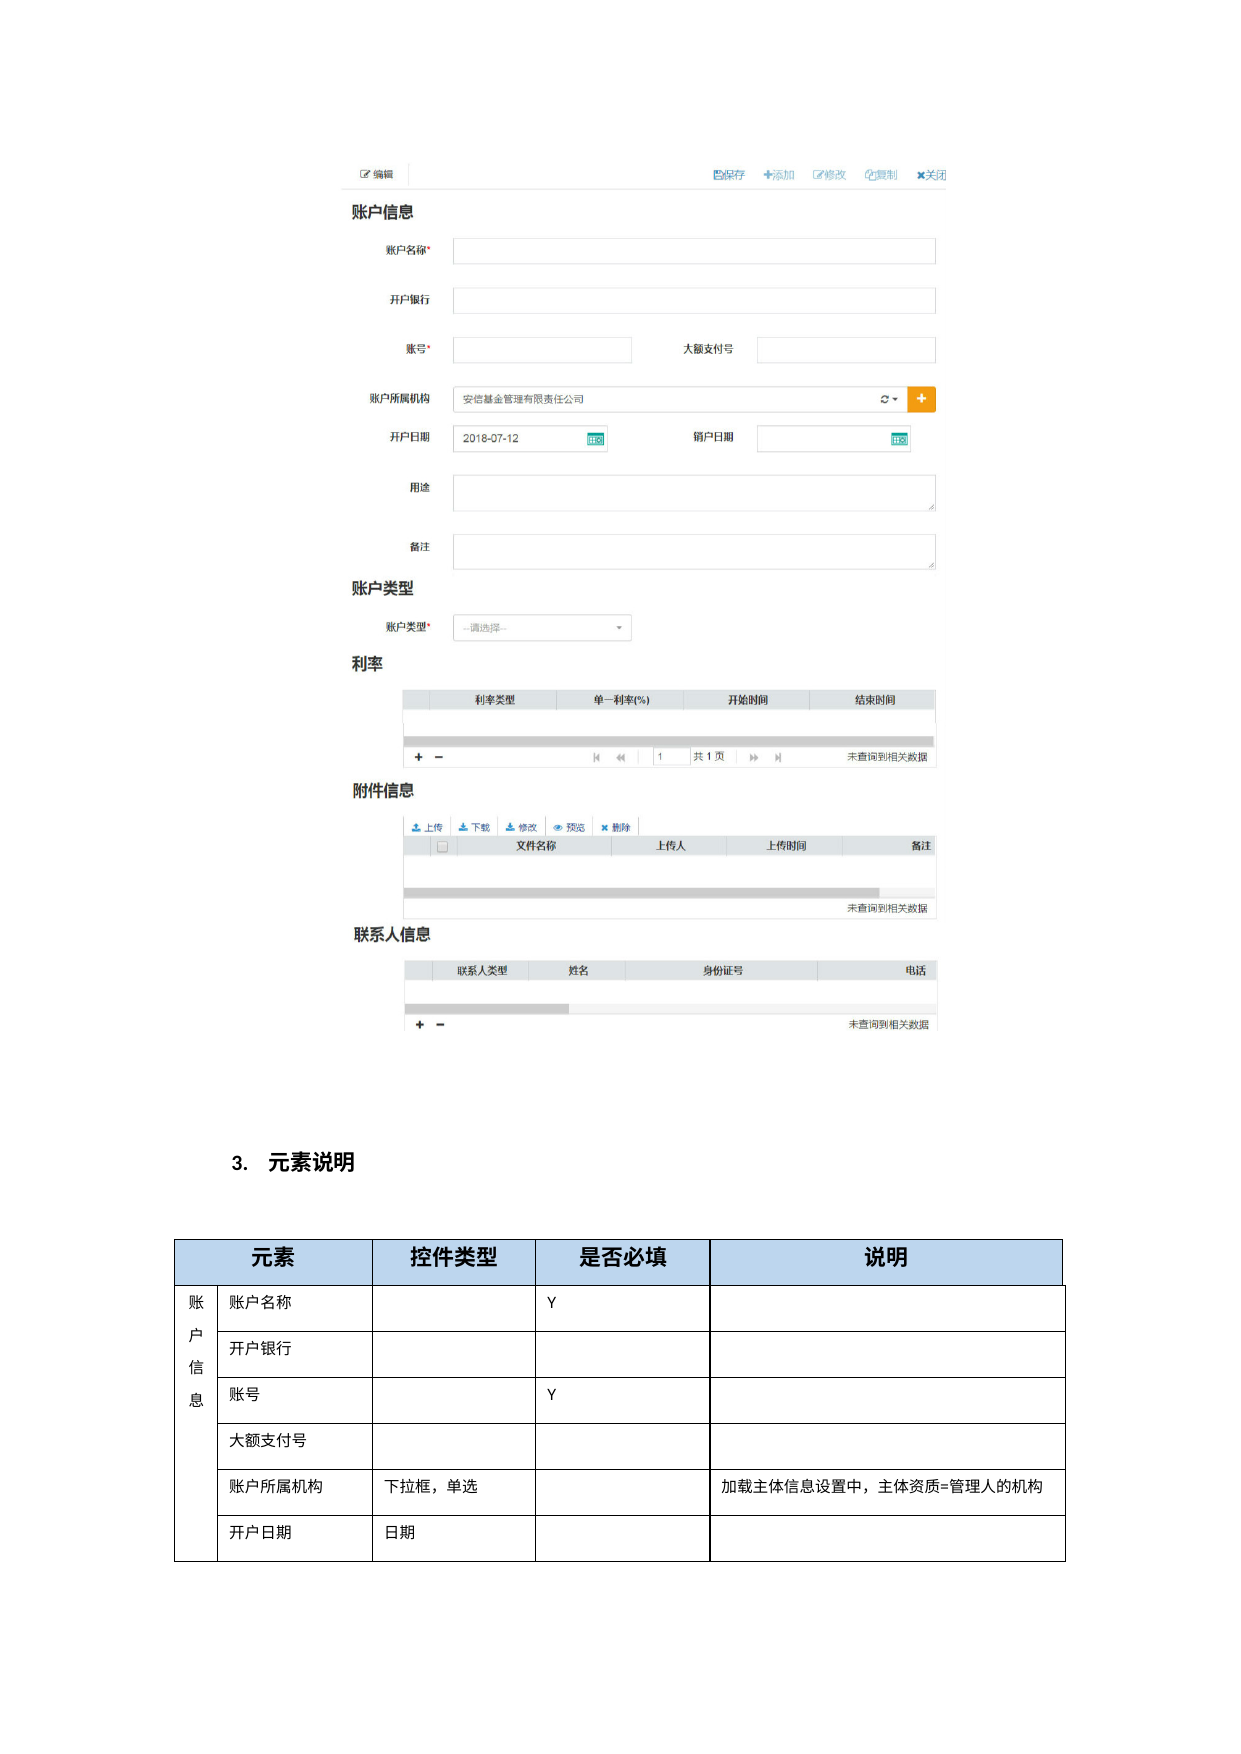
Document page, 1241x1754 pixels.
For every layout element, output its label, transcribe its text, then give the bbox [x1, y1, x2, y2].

table_cell 账户信息 [175, 1286, 217, 1561]
table_cell [536, 1470, 709, 1515]
table_cell 开户银行 [218, 1332, 372, 1377]
table_cell Y [536, 1378, 709, 1423]
table_header 元素 [175, 1240, 372, 1285]
table_cell 开户日期 [218, 1516, 372, 1561]
table_cell [711, 1332, 1065, 1377]
table_cell [536, 1424, 709, 1469]
table_cell 账户所属机构 [218, 1470, 372, 1515]
table_cell 账户名称 [218, 1286, 372, 1331]
table_cell [711, 1286, 1065, 1331]
table_cell 账号 [218, 1378, 372, 1423]
table_cell [373, 1286, 535, 1331]
table_header 是否必填 [536, 1240, 709, 1285]
table_cell [536, 1332, 709, 1377]
table_cell [711, 1516, 1065, 1561]
table_cell 下拉框，单选 [373, 1470, 535, 1515]
table_cell [711, 1424, 1065, 1469]
table_cell 加载主体信息设置中，主体资质=管理人的机构 [711, 1470, 1065, 1515]
table_cell [373, 1332, 535, 1377]
table_cell [711, 1378, 1065, 1423]
table_cell [373, 1378, 535, 1423]
table_cell [373, 1424, 535, 1469]
table_header 控件类型 [373, 1240, 535, 1285]
table_header 说明 [711, 1240, 1062, 1285]
table_cell 大额支付号 [218, 1424, 372, 1469]
table_cell [536, 1516, 709, 1561]
picture [338, 162, 946, 1031]
table_cell 日期 [373, 1516, 535, 1561]
table_cell Y [536, 1286, 709, 1331]
list 3. 元素说明 [231, 1144, 1053, 1177]
